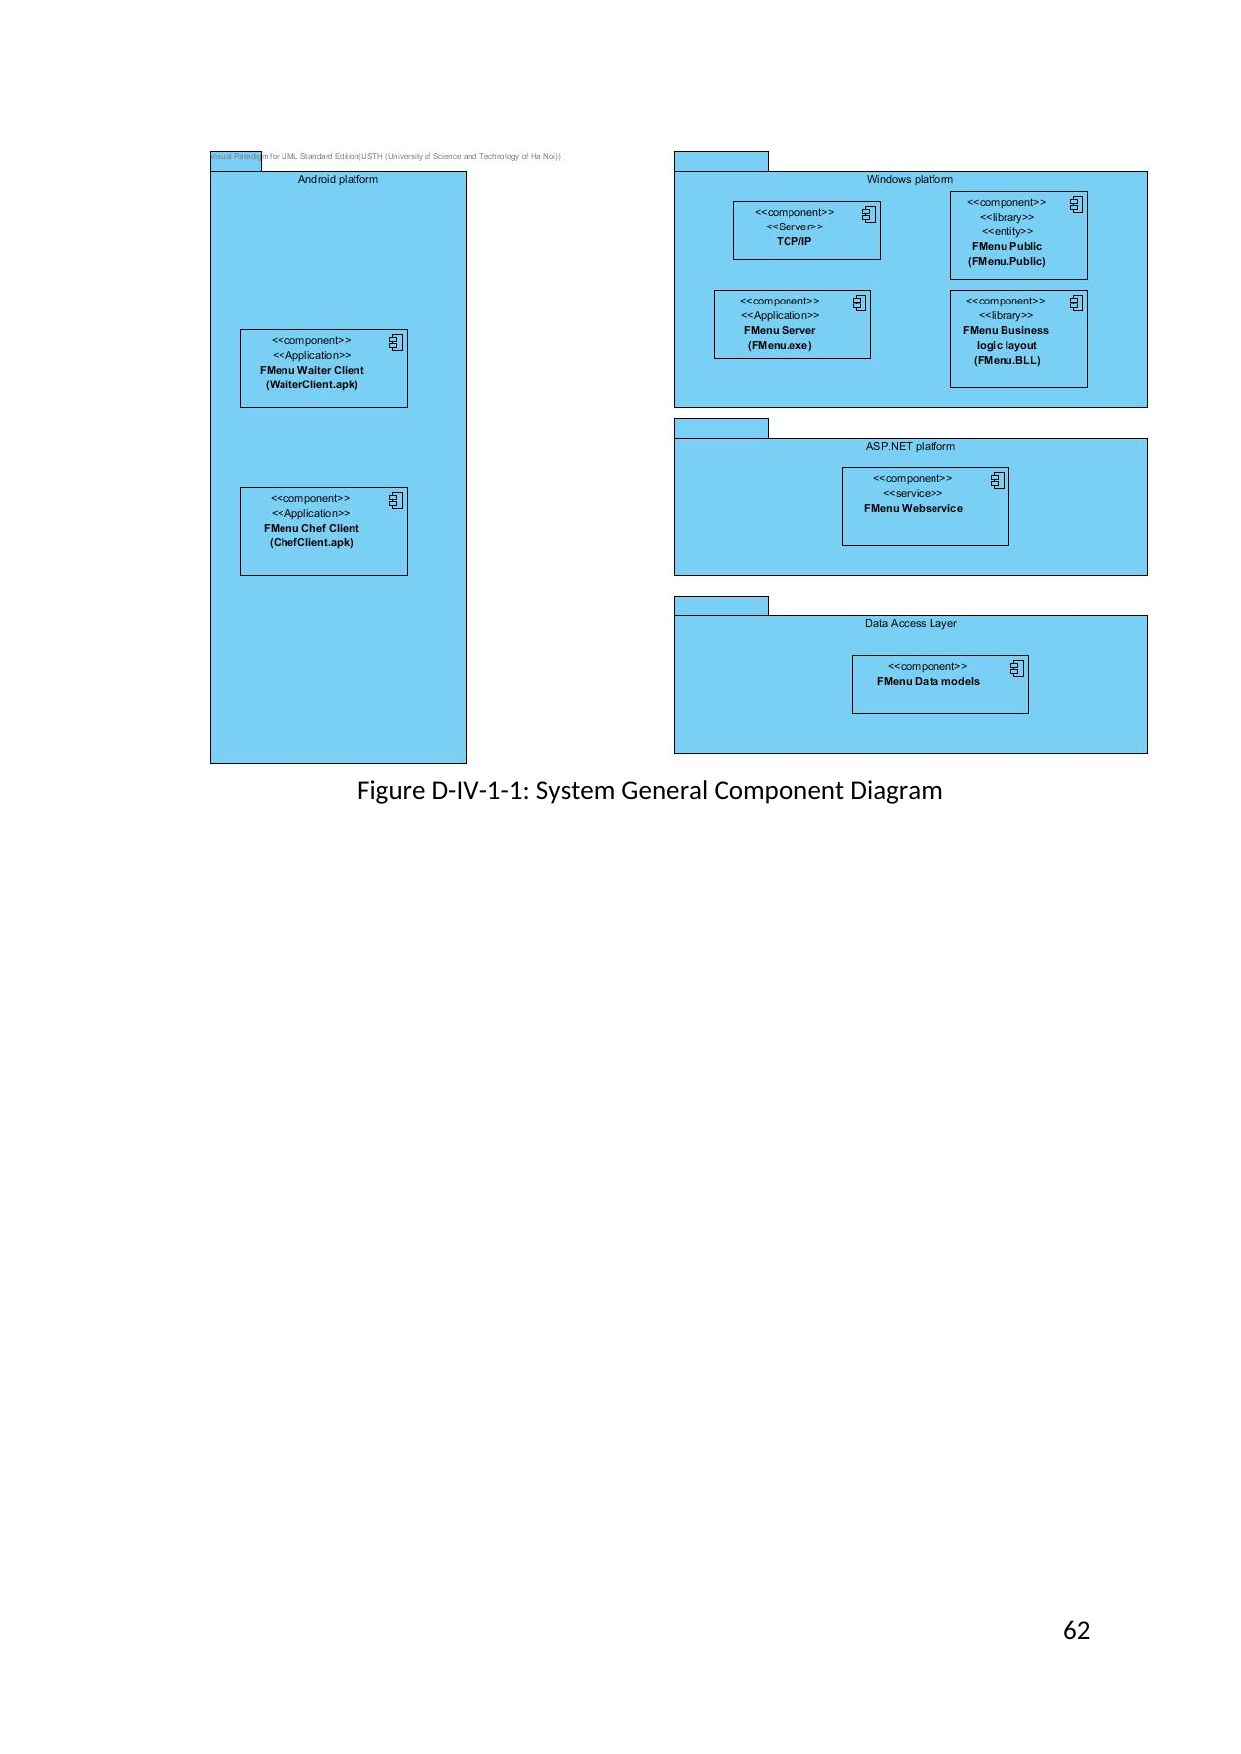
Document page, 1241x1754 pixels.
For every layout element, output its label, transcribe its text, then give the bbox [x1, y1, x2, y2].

picture [210, 150, 1151, 767]
text Figure D-IV-1-1: System General Component Diagram [150, 773, 1090, 807]
